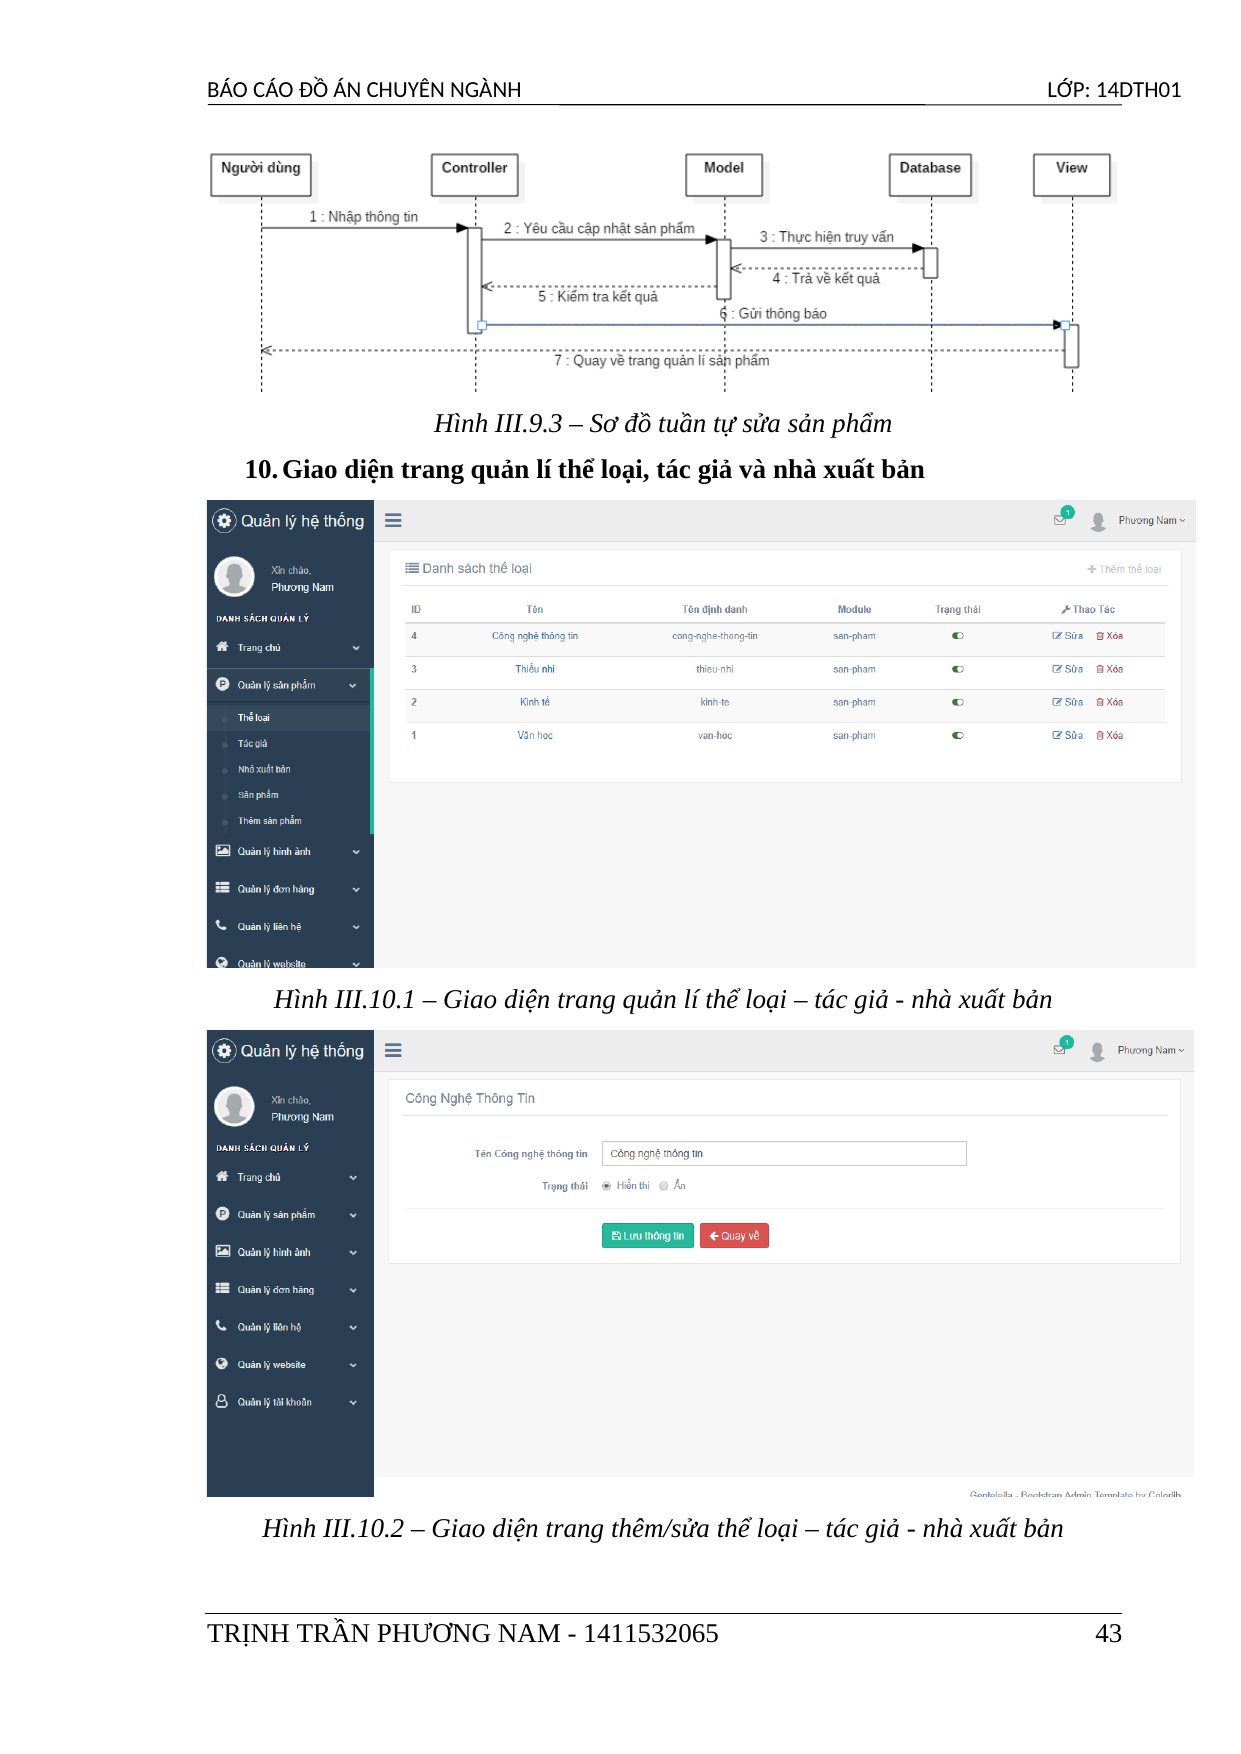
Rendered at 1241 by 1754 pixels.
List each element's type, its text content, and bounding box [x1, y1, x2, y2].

text Hình III.9.3 – Sơ đồ tuần tự sửa sản phẩm [207, 407, 1122, 438]
picture [206, 1030, 1195, 1497]
list Giao diện trang quản lí thể loại, tác giả và nhà xuất bản [244, 453, 1122, 484]
text Hình III.10.2 – Giao diện trang thêm/sửa thể loại – tác giả - nhà xuất bản [207, 1512, 1122, 1543]
picture [206, 500, 1196, 968]
text Hình III.10.1 – Giao diện trang quản lí thể loại – tác giả - nhà xuất bản [207, 983, 1122, 1014]
picture [206, 147, 1123, 392]
